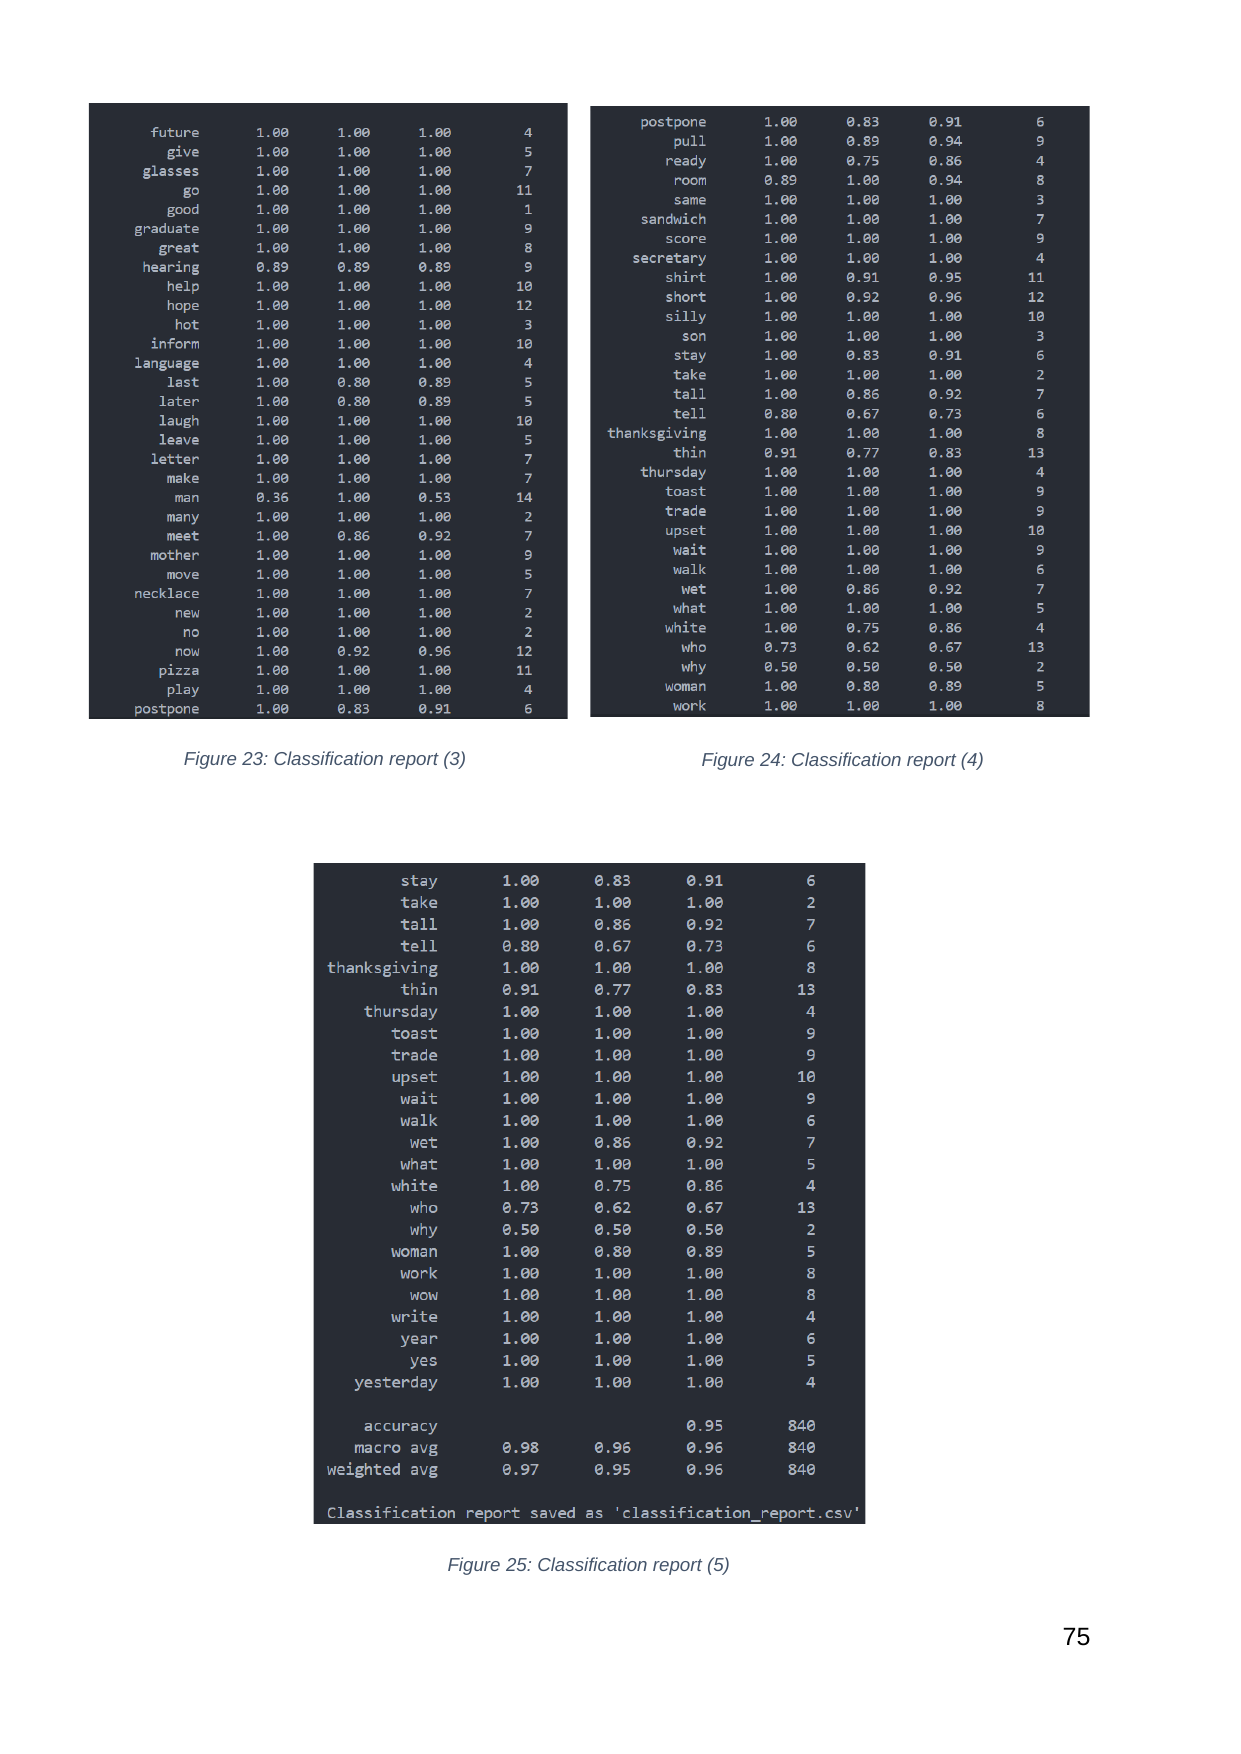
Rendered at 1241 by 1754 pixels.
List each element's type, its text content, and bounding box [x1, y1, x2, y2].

picture [88, 103, 568, 719]
text Figure 25: Classification report (5) [89, 1554, 1090, 1576]
picture [589, 106, 1089, 716]
text Figure 24: Classification report (4) [89, 749, 1090, 771]
picture [313, 863, 866, 1524]
